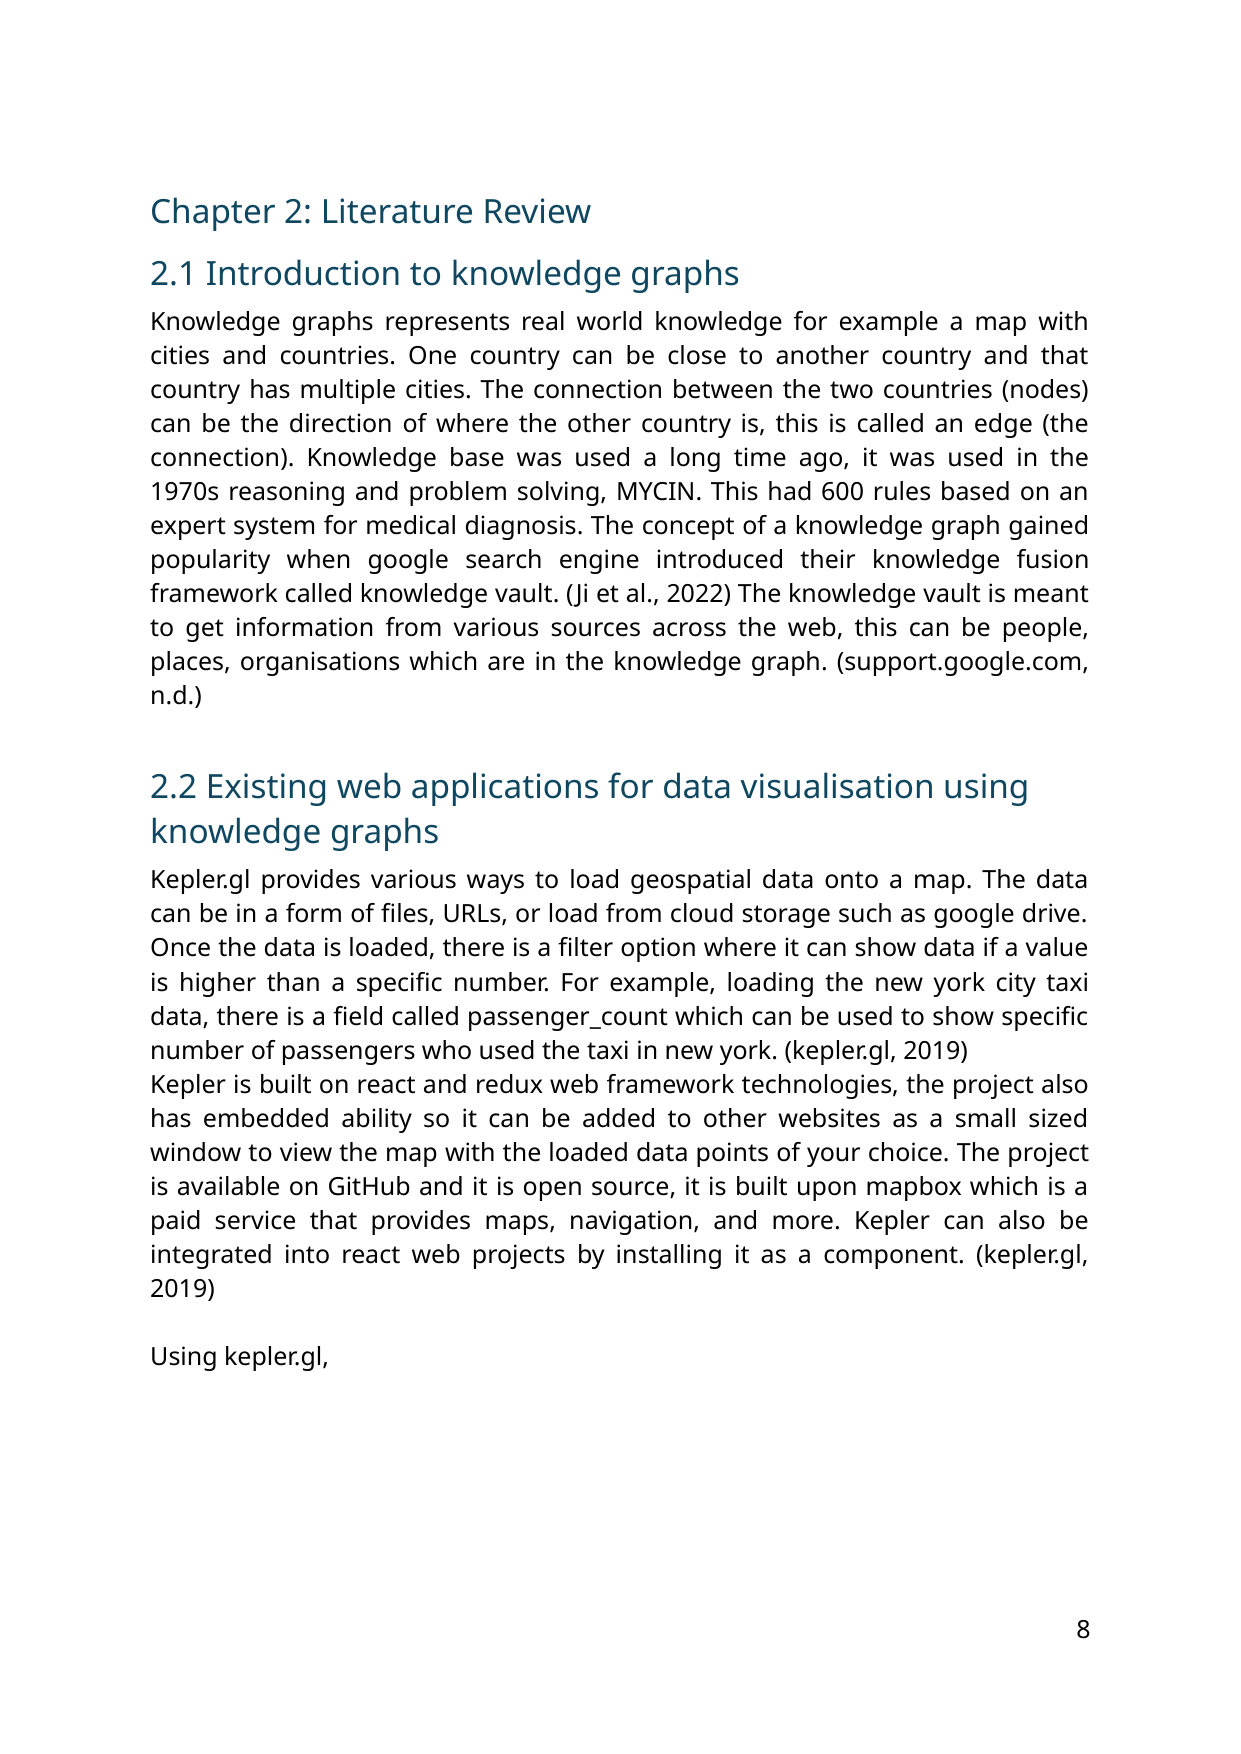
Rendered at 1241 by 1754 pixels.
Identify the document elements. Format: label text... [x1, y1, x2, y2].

text Kepler.gl provides various ways to load geospatial data onto a map. The data can be in a form of files, URLs, or load from cloud storage such as google drive. Once the data is loaded, there is a filter option where it can show data if a value is higher than a specific number. For example, loading the new york city taxi data, there is a field called passenger_count which can be used to show specific number of passengers who used the taxi in new york. (kepler.gl, 2019) [150, 862, 1090, 1066]
subtitle 2.1 Introduction to knowledge graphs [150, 249, 1090, 295]
text Knowledge graphs represents real world knowledge for example a map with cities and countries. One country can be close to another country and that country has multiple cities. The connection between the two countries (nodes) can be the direction of where the other country is, this is called an edge (the connection). Knowledge base was used a long time ago, it was used in the 1970s reasoning and problem solving, MYCIN. This had 600 rules based on an expert system for medical diagnosis. The concept of a knowledge graph gained popularity when google search engine introduced their knowledge fusion framework called knowledge vault. (Ji et al., 2022) The knowledge vault is meant to get information from various sources across the web, this can be people, places, organisations which are in the knowledge graph. (support.google.com, n.d.) [150, 303, 1090, 712]
text Using kepler.gl, [150, 1339, 1090, 1373]
text Kepler is built on react and redux web framework technologies, the project also has embedded ability so it can be added to other websites as a small sized window to view the map with the loaded data points of your choice. The project is available on GitHub and it is open source, it is built upon mapbox which is a paid service that provides maps, navigation, and more. Kepler can also be integrated into react web projects by installing it as a component. (kepler.gl, 2019) [150, 1066, 1090, 1305]
subtitle 2.2 Existing web applications for data visualisation using knowledge graphs [150, 763, 1090, 854]
subtitle Chapter 2: Literature Review [150, 187, 1090, 233]
